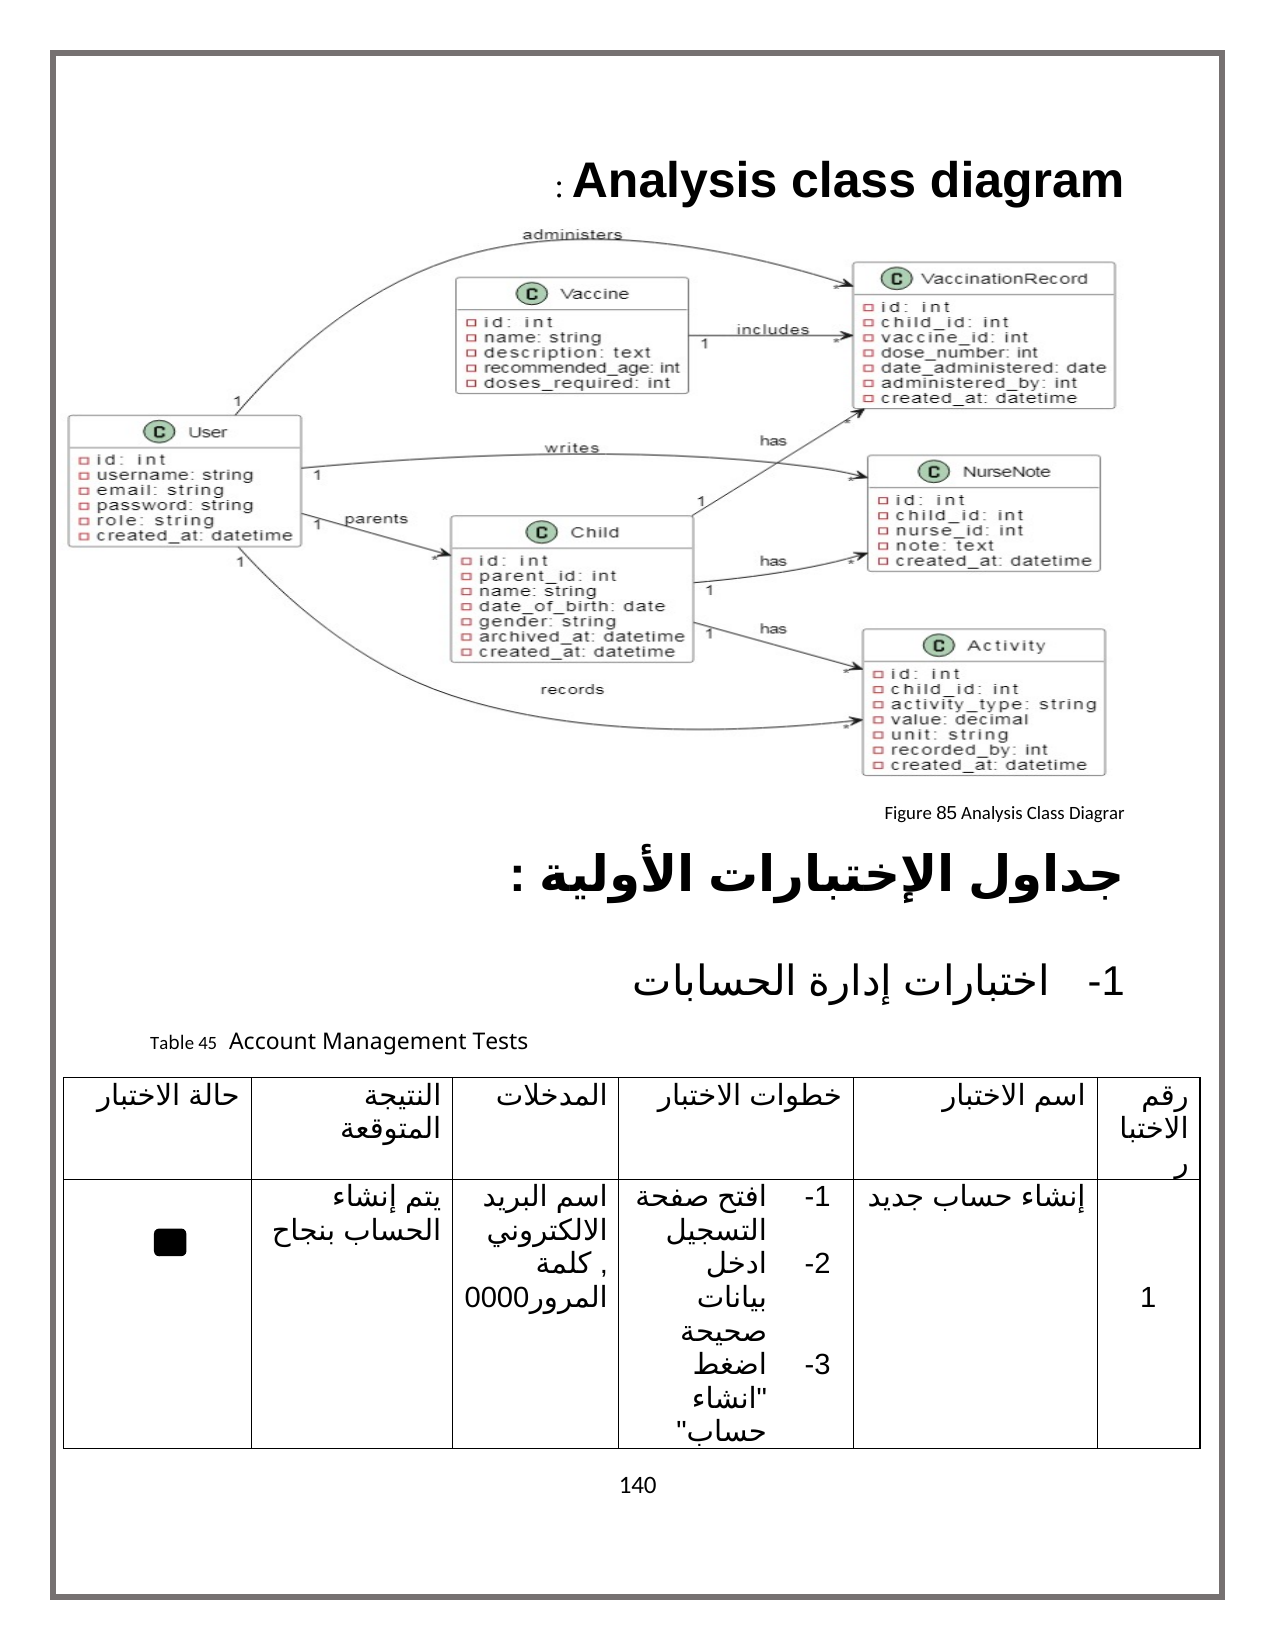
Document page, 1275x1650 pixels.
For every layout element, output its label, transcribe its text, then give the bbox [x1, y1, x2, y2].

table_header المدخلات [453, 1078, 618, 1178]
subtitle جداول الإختبارات الأولية : [150, 845, 1125, 902]
table_header رقم الاختبار [1098, 1078, 1199, 1178]
table_header خطوات الاختبار [619, 1078, 853, 1178]
table_header اسم الاختبار [854, 1078, 1097, 1178]
table_cell [64, 1180, 251, 1448]
subtitle Analysis class diagram : [150, 150, 1125, 207]
table_cell إنشاء حساب جديد [854, 1180, 1097, 1448]
table_cell افتح صفحة التسجيل ادخل بيانات صحيحة اضغط "انشاء حساب" [619, 1180, 853, 1448]
table_cell يتم إنشاء الحساب بنجاح [252, 1180, 452, 1448]
list اختبارات إدارة الحسابات [150, 956, 1087, 1004]
picture [59, 212, 1125, 782]
table_cell 1 [1098, 1180, 1199, 1448]
table_cell اسم البريد الالكتروني , كلمة المرور0000 [453, 1180, 618, 1448]
table_header حالة الاختبار [64, 1078, 251, 1178]
table_header النتيجة المتوقعة [252, 1078, 452, 1178]
text Table 45 Account Management Tests [150, 1025, 1125, 1056]
